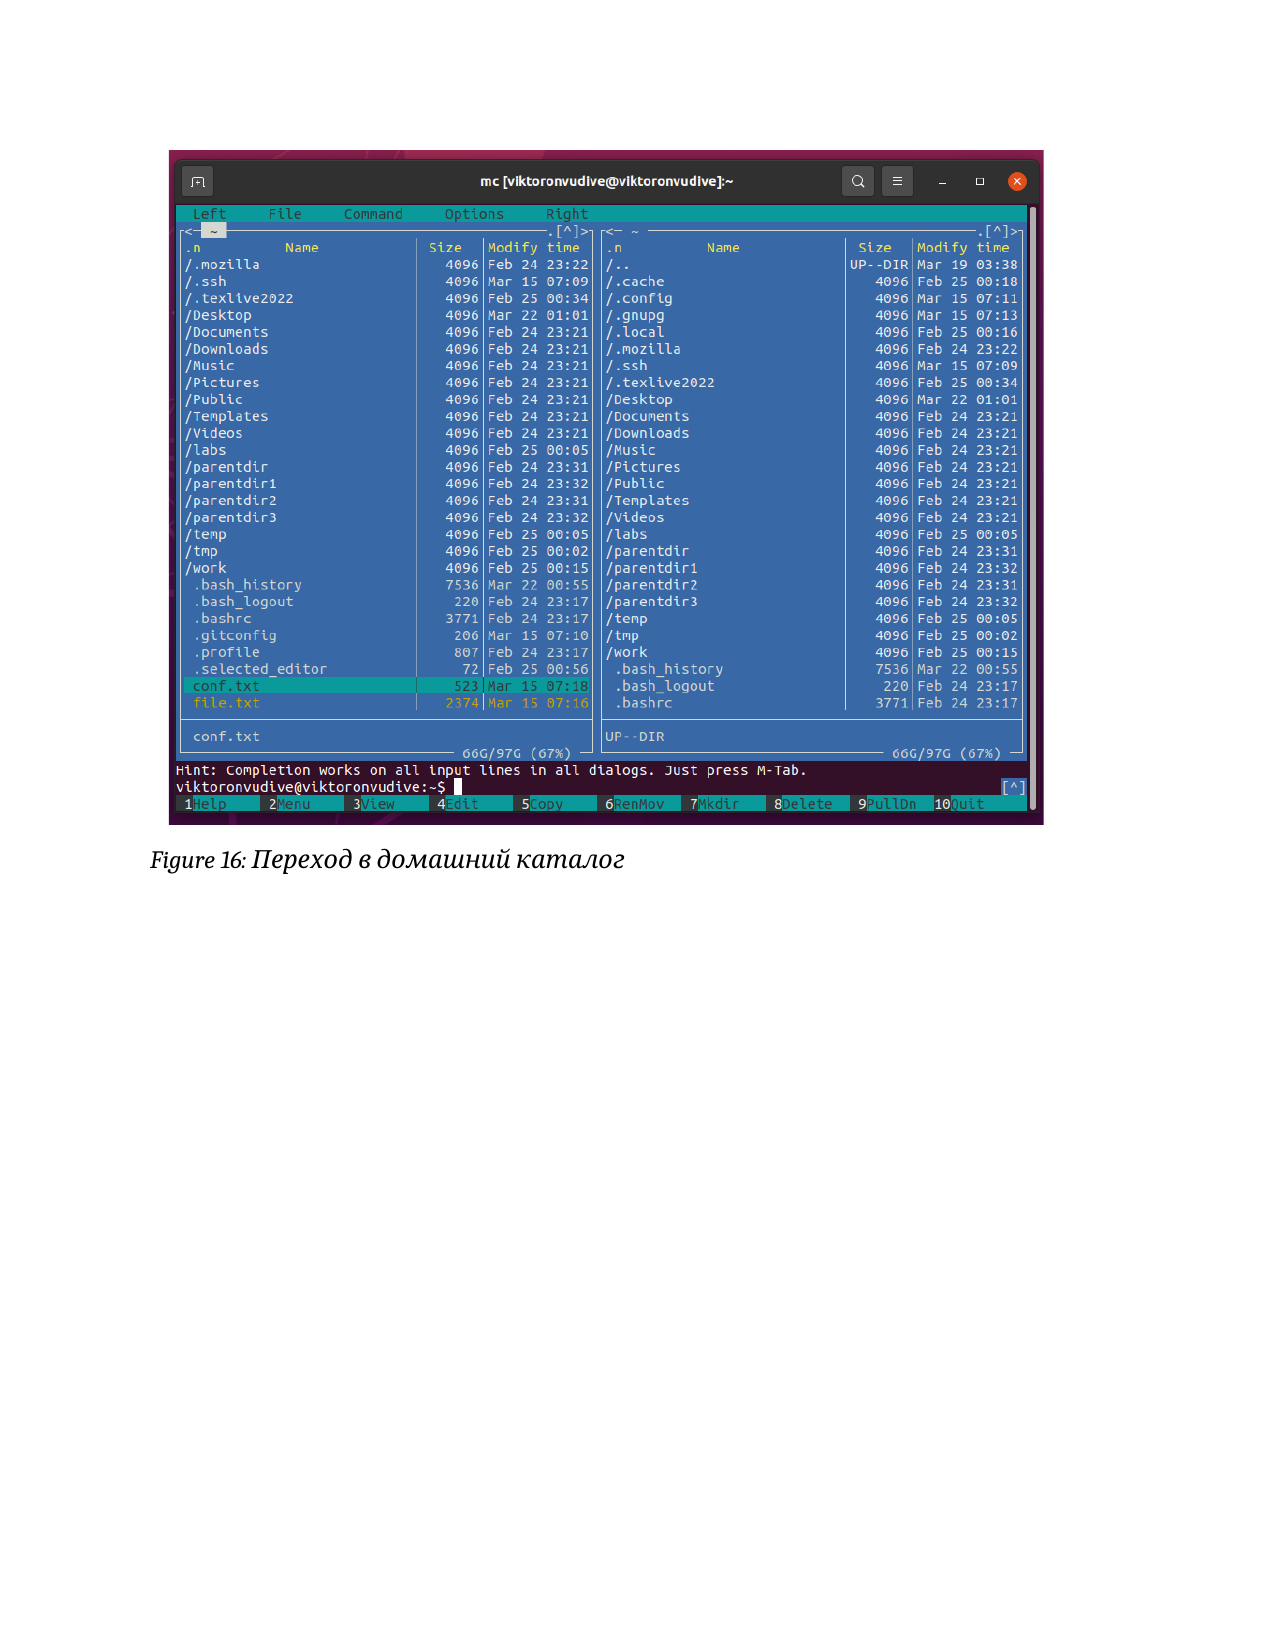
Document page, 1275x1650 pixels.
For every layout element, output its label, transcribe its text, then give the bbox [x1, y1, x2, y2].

text Figure 16: Переход в домашний каталог [150, 846, 1125, 874]
picture [168, 150, 1044, 825]
